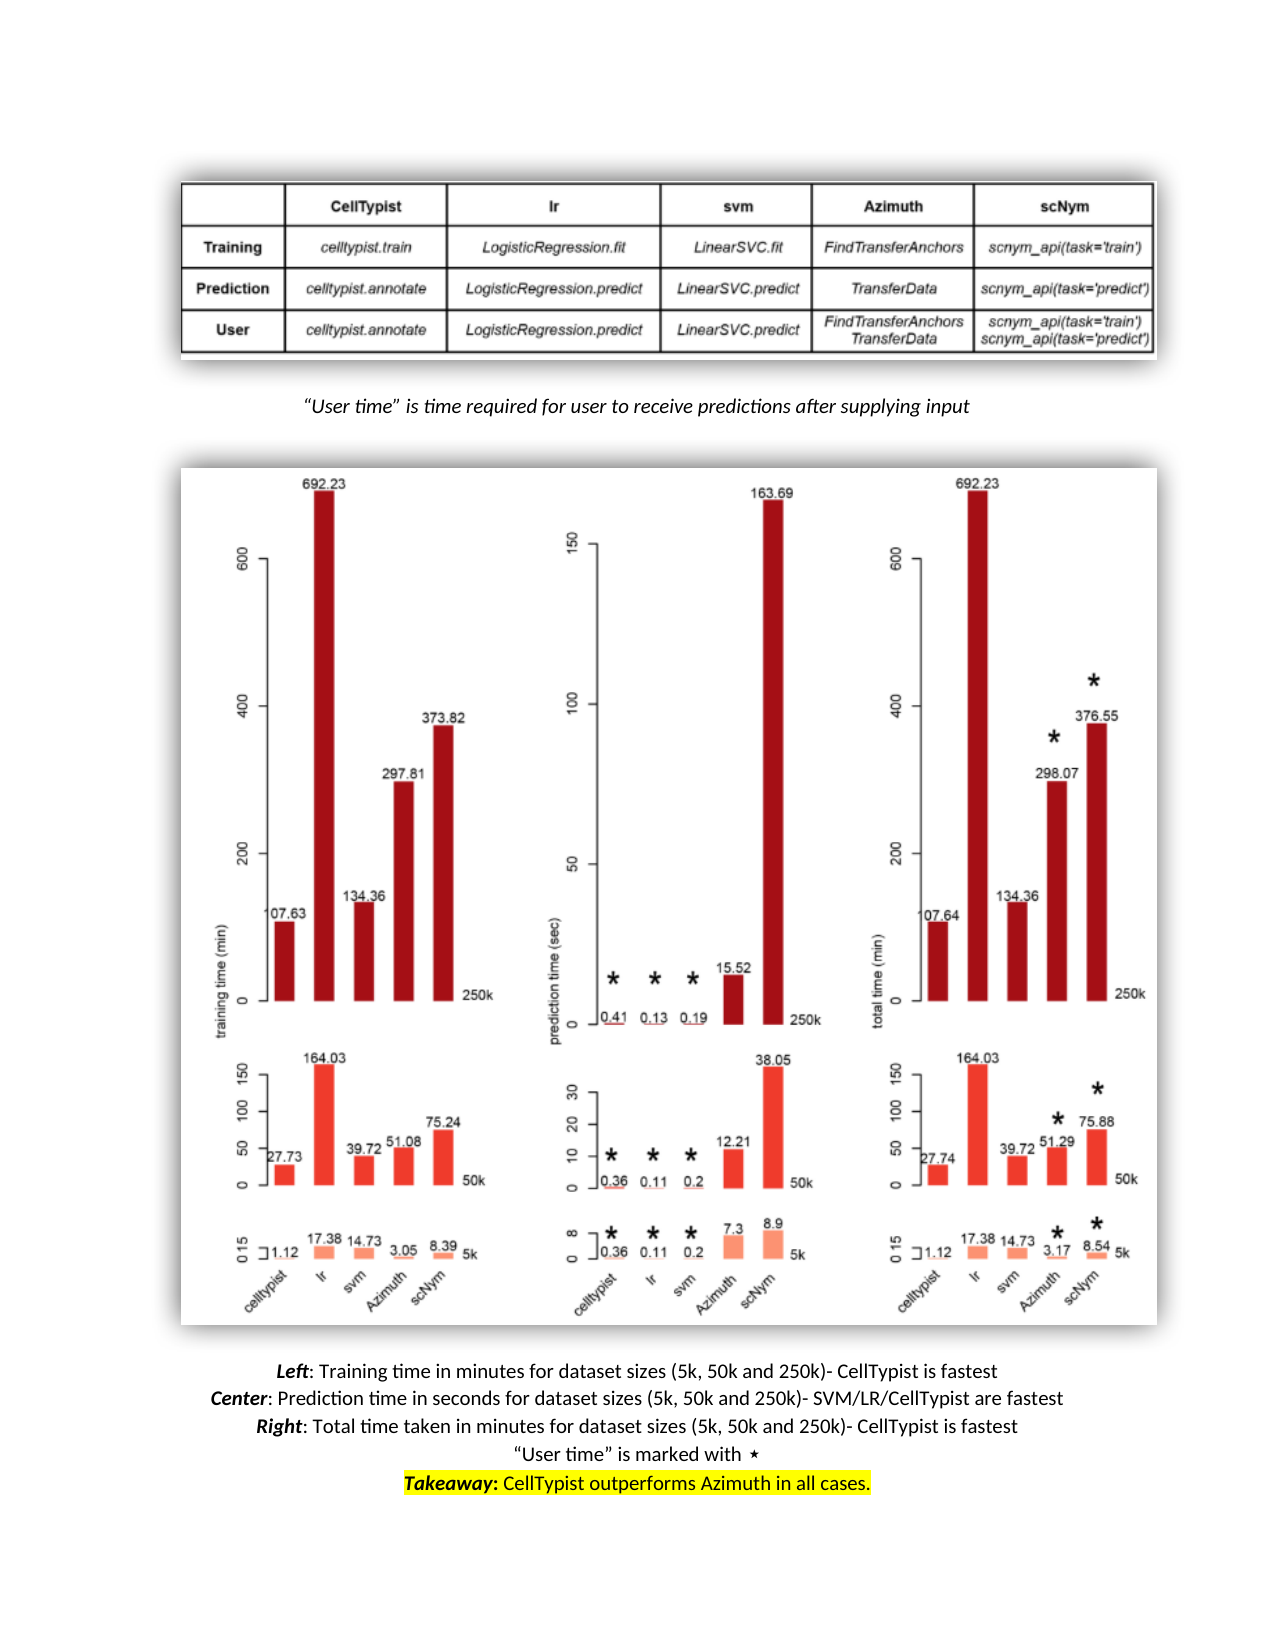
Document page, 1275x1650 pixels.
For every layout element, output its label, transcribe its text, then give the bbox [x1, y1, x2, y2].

text “User time” is time required for user to receive predictions after supplying input [150, 393, 1125, 418]
picture [181, 468, 1157, 1325]
picture [181, 181, 1157, 360]
text Left: Training time in minutes for dataset sizes (5k, 50k and 250k)- CellTypist is fastest Center: Prediction time in seconds for dataset sizes (5k, 50k and 250k)- SVM/LR/CellTypist are fastest Right: Total time taken in minutes for dataset sizes (5k, 50k and 250k)- CellTypist is fastest “User time” is marked with Takeaway: CellTypist outperforms Azimuth in all cases. [150, 1358, 1125, 1495]
